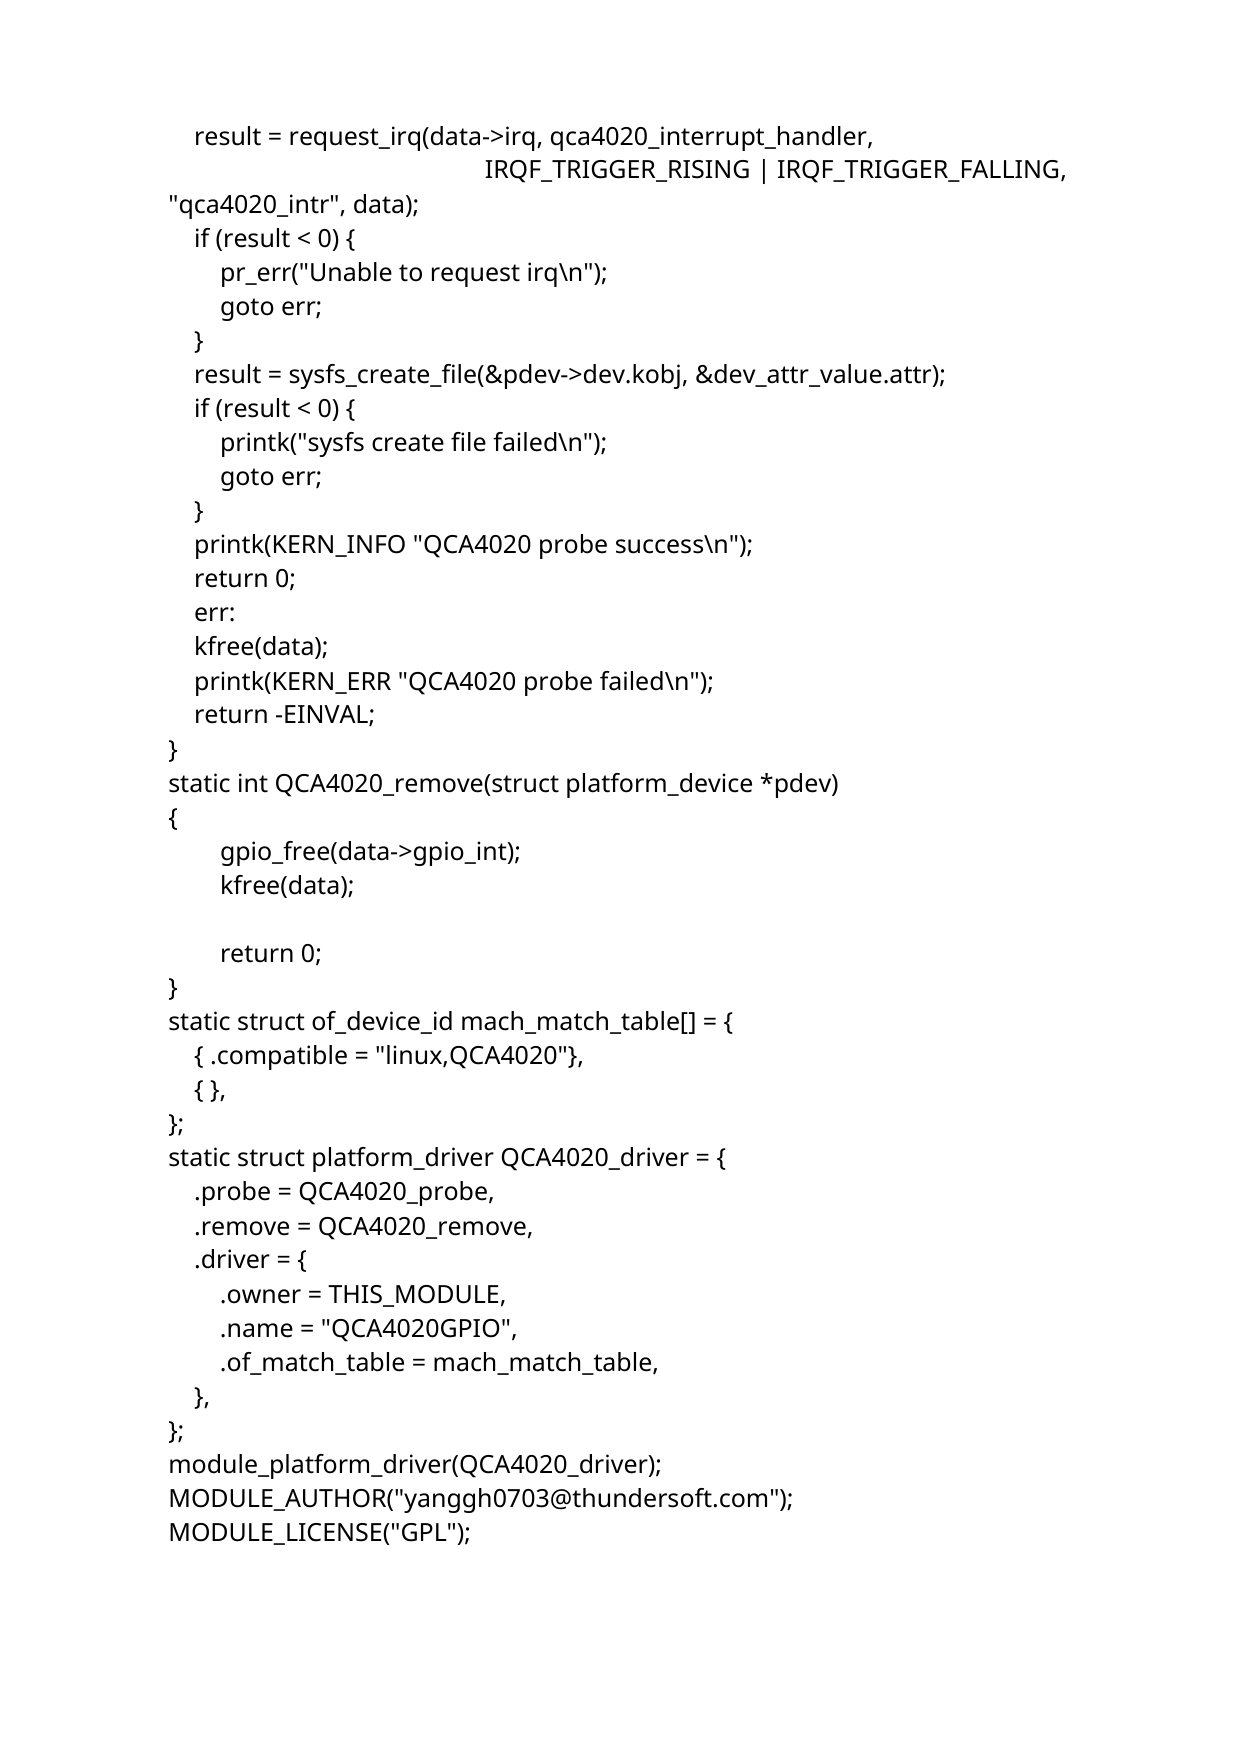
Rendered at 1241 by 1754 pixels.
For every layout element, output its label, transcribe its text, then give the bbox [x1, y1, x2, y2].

text result = sysfs_create_file(&pdev->dev.kobj, &dev_attr_value.attr); [168, 357, 1122, 391]
text gpio_free(data->gpio_int); [168, 833, 1122, 867]
text .of_match_table = mach_match_table, [168, 1344, 1122, 1378]
text { }, [168, 1072, 1122, 1106]
text printk("sysfs create file failed\n"); [168, 425, 1122, 459]
text }; [168, 1412, 1122, 1447]
text return -EINVAL; [168, 697, 1122, 731]
text .driver = { [168, 1242, 1122, 1276]
text kfree(data); [168, 867, 1122, 902]
text static int QCA4020_remove(struct platform_device *pdev) [168, 765, 1122, 799]
text kfree(data); [168, 629, 1122, 663]
text } [168, 731, 1122, 765]
text static struct of_device_id mach_match_table[] = { [168, 1004, 1122, 1038]
text if (result < 0) { [168, 391, 1122, 425]
text err: [168, 595, 1122, 629]
text return 0; [168, 561, 1122, 595]
text } [168, 493, 1122, 527]
text }, [168, 1378, 1122, 1412]
text MODULE_AUTHOR("yanggh0703@thundersoft.com"); [168, 1481, 1122, 1515]
text MODULE_LICENSE("GPL"); [168, 1515, 1122, 1549]
text pr_err("Unable to request irq\n"); [168, 254, 1122, 288]
text .remove = QCA4020_remove, [168, 1208, 1122, 1242]
text } [168, 970, 1122, 1004]
text IRQF_TRIGGER_RISING | IRQF_TRIGGER_FALLING, "qca4020_intr", data); [168, 152, 1122, 220]
text .probe = QCA4020_probe, [168, 1174, 1122, 1208]
text { .compatible = "linux,QCA4020"}, [168, 1038, 1122, 1072]
text .owner = THIS_MODULE, [168, 1276, 1122, 1310]
text goto err; [168, 459, 1122, 493]
text { [168, 799, 1122, 833]
text printk(KERN_ERR "QCA4020 probe failed\n"); [168, 663, 1122, 697]
text goto err; [168, 288, 1122, 322]
text printk(KERN_INFO "QCA4020 probe success\n"); [168, 527, 1122, 561]
text return 0; [168, 936, 1122, 970]
text result = request_irq(data->irq, qca4020_interrupt_handler, [168, 118, 1122, 152]
text if (result < 0) { [168, 220, 1122, 254]
text module_platform_driver(QCA4020_driver); [168, 1447, 1122, 1481]
text }; [168, 1106, 1122, 1140]
text .name = "QCA4020GPIO", [168, 1310, 1122, 1344]
text static struct platform_driver QCA4020_driver = { [168, 1140, 1122, 1174]
text } [168, 322, 1122, 357]
